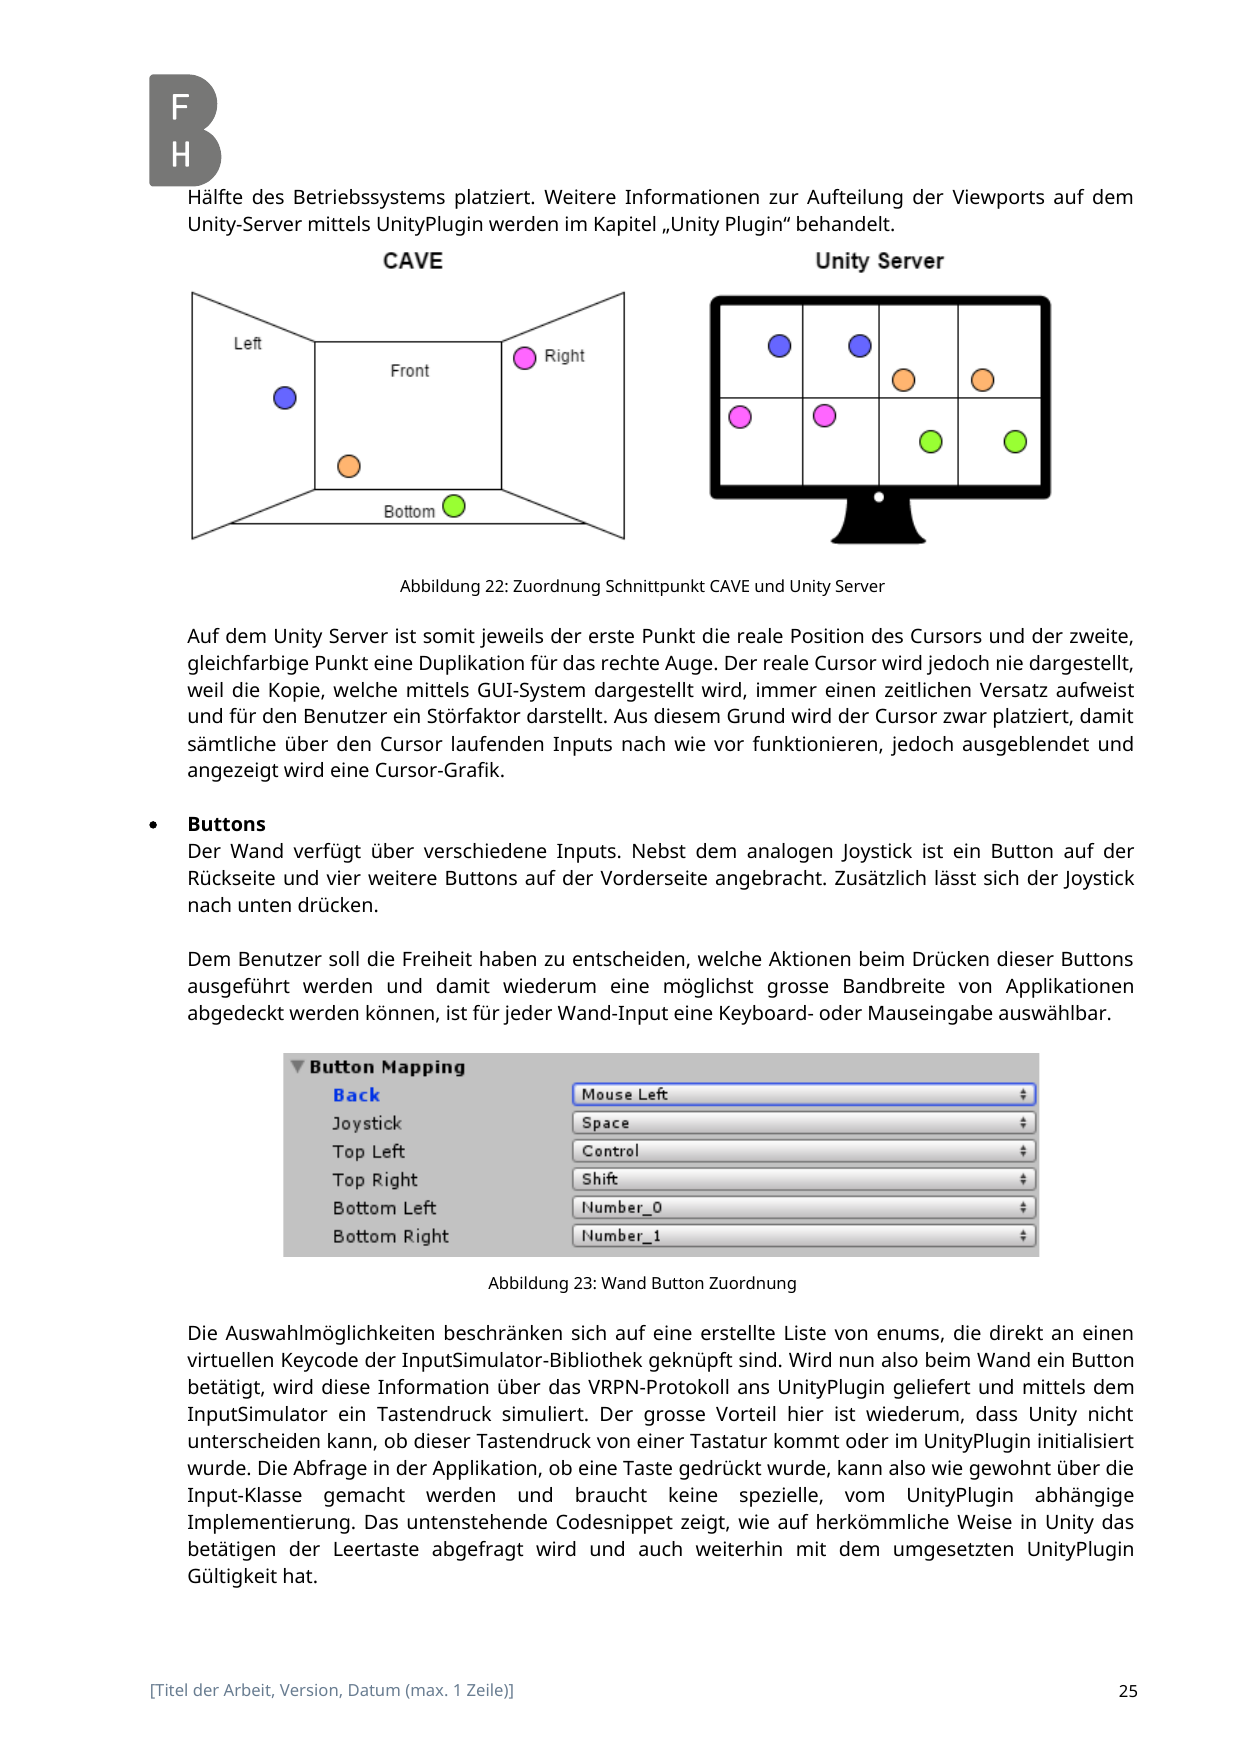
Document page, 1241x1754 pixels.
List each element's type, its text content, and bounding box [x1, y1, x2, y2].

text Die Auswahlmöglichkeiten beschränken sich auf eine erstellte Liste von enums, die direkt an einen virtuellen Keycode der InputSimulator-Bibliothek geknüpft sind. Wird nun also beim Wand ein Button betätigt, wird diese Information über das VRPN-Protokoll ans UnityPlugin geliefert und mittels dem InputSimulator ein Tastendruck simuliert. Der grosse Vorteil hier ist wiederum, dass Unity nicht unterscheiden kann, ob dieser Tastendruck von einer Tastatur kommt oder im UnityPlugin initialisiert wurde. Die Abfrage in der Applikation, ob eine Taste gedrückt wurde, kann also wie gewohnt über die Input-Klasse gemacht werden und braucht keine spezielle, vom UnityPlugin abhängige Implementierung. Das untenstehende Codesnippet zeigt, wie auf herkömmliche Weise in Unity das betätigen der Leertaste abgefragt wird und auch weiterhin mit dem umgesetzten UnityPlugin Gültigkeit hat. [187, 1319, 1136, 1589]
text Abbildung 22: Zuordnung Schnittpunkt CAVE und Unity Server [149, 571, 1136, 597]
list Auf dem Unity Server ist somit jeweils der erste Punkt die reale Position des Cursors und der zweite, gleichfarbige Punkt eine Duplikation für das rechte Auge. Der reale Cursor wird jedoch nie dargestellt, weil die Kopie, welche mittels GUI-System dargestellt wird, immer einen zeitlichen Versatz aufweist und für den Benutzer ein Störfaktor darstellt. Aus diesem Grund wird der Cursor zwar platziert, damit sämtliche über den Cursor laufenden Inputs nach wie vor funktionieren, jedoch ausgeblendet und angezeigt wird eine Cursor-Grafik. [187, 622, 1136, 784]
text Der Wand verfügt über verschiedene Inputs. Nebst dem analogen Joystick ist ein Button auf der Rückseite und vier weitere Buttons auf der Vorderseite angebracht. Zusätzlich lässt sich der Joystick nach unten drücken. [187, 838, 1136, 919]
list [187, 183, 1136, 237]
list Buttons [149, 811, 1136, 838]
picture [283, 1053, 1040, 1257]
text Abbildung 23: Wand Button Zuordnung [149, 1269, 1136, 1294]
text Dem Benutzer soll die Freiheit haben zu entscheiden, welche Aktionen beim Drücken dieser Buttons ausgeführt werden und damit wiederum eine möglichst grosse Bandbreite von Applikationen abgedeckt werden können, ist für jeder Wand-Input eine Keyboard- oder Mauseingabe auswählbar. [187, 946, 1136, 1027]
